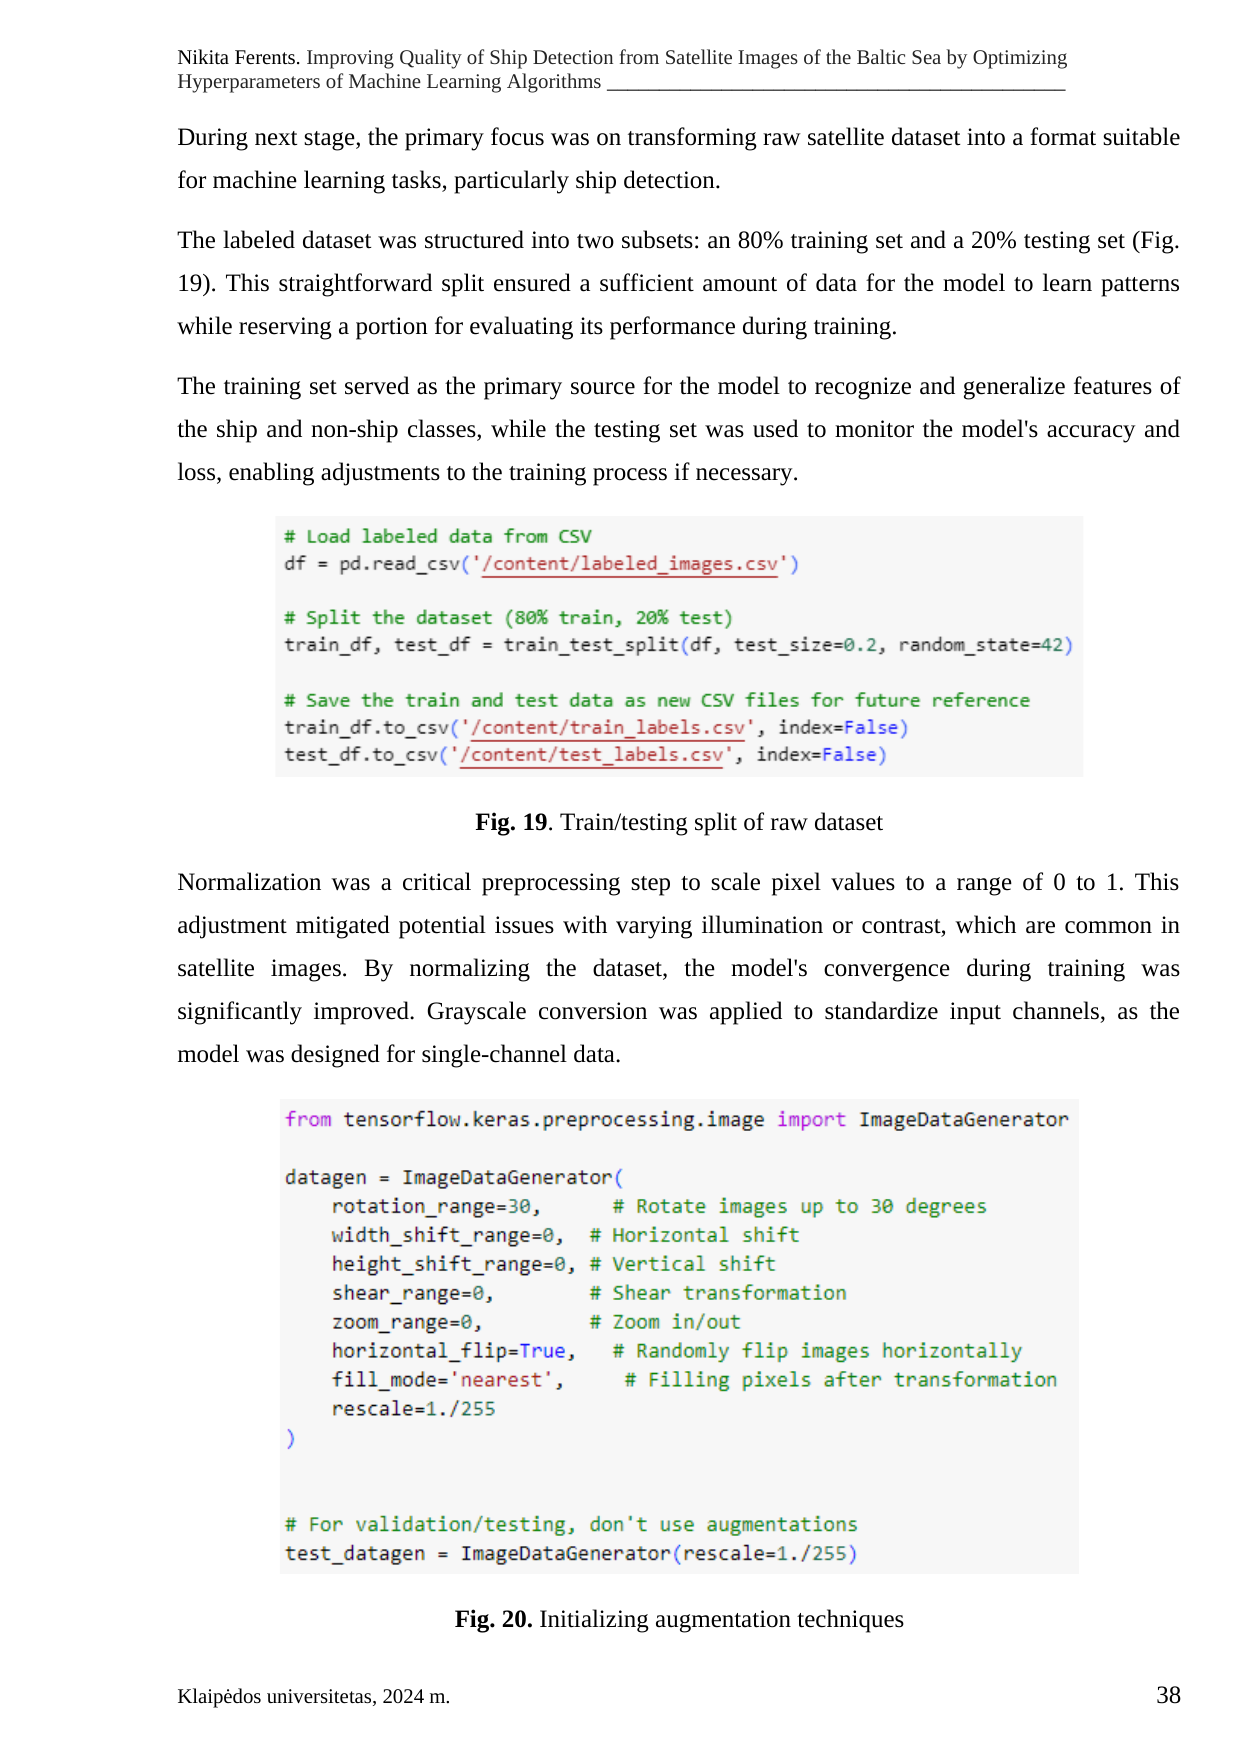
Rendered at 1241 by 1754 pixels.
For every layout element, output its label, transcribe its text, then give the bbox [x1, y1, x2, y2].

text The labeled dataset was structured into two subsets: an 80% training set and a 20% testing set (Fig. 19). This straightforward split ensured a sufficient amount of data for the model to learn patterns while reserving a portion for evaluating its performance during training. [177, 225, 1182, 340]
picture [279, 1099, 1079, 1574]
text Fig. 20. Initializing augmentation techniques [177, 1604, 1182, 1633]
text Fig. 19. Train/testing split of raw dataset [177, 807, 1182, 836]
text The training set served as the primary source for the model to recognize and generalize features of the ship and non-ship classes, while the testing set was used to monitor the model's accuracy and loss, enabling adjustments to the training process if necessary. [177, 371, 1182, 486]
text Normalization was a critical preprocessing step to scale pixel values to a range of 0 to 1. This adjustment mitigated potential issues with varying illumination or contrast, which are common in satellite images. By normalizing the dataset, the model's convergence during training was significantly improved. Grayscale conversion was applied to standardize input channels, as the model was designed for single-channel data. [177, 867, 1182, 1068]
picture [275, 516, 1084, 777]
text During next stage, the primary focus was on transforming raw satellite dataset into a format suitable for machine learning tasks, particularly ship detection. [177, 122, 1182, 194]
